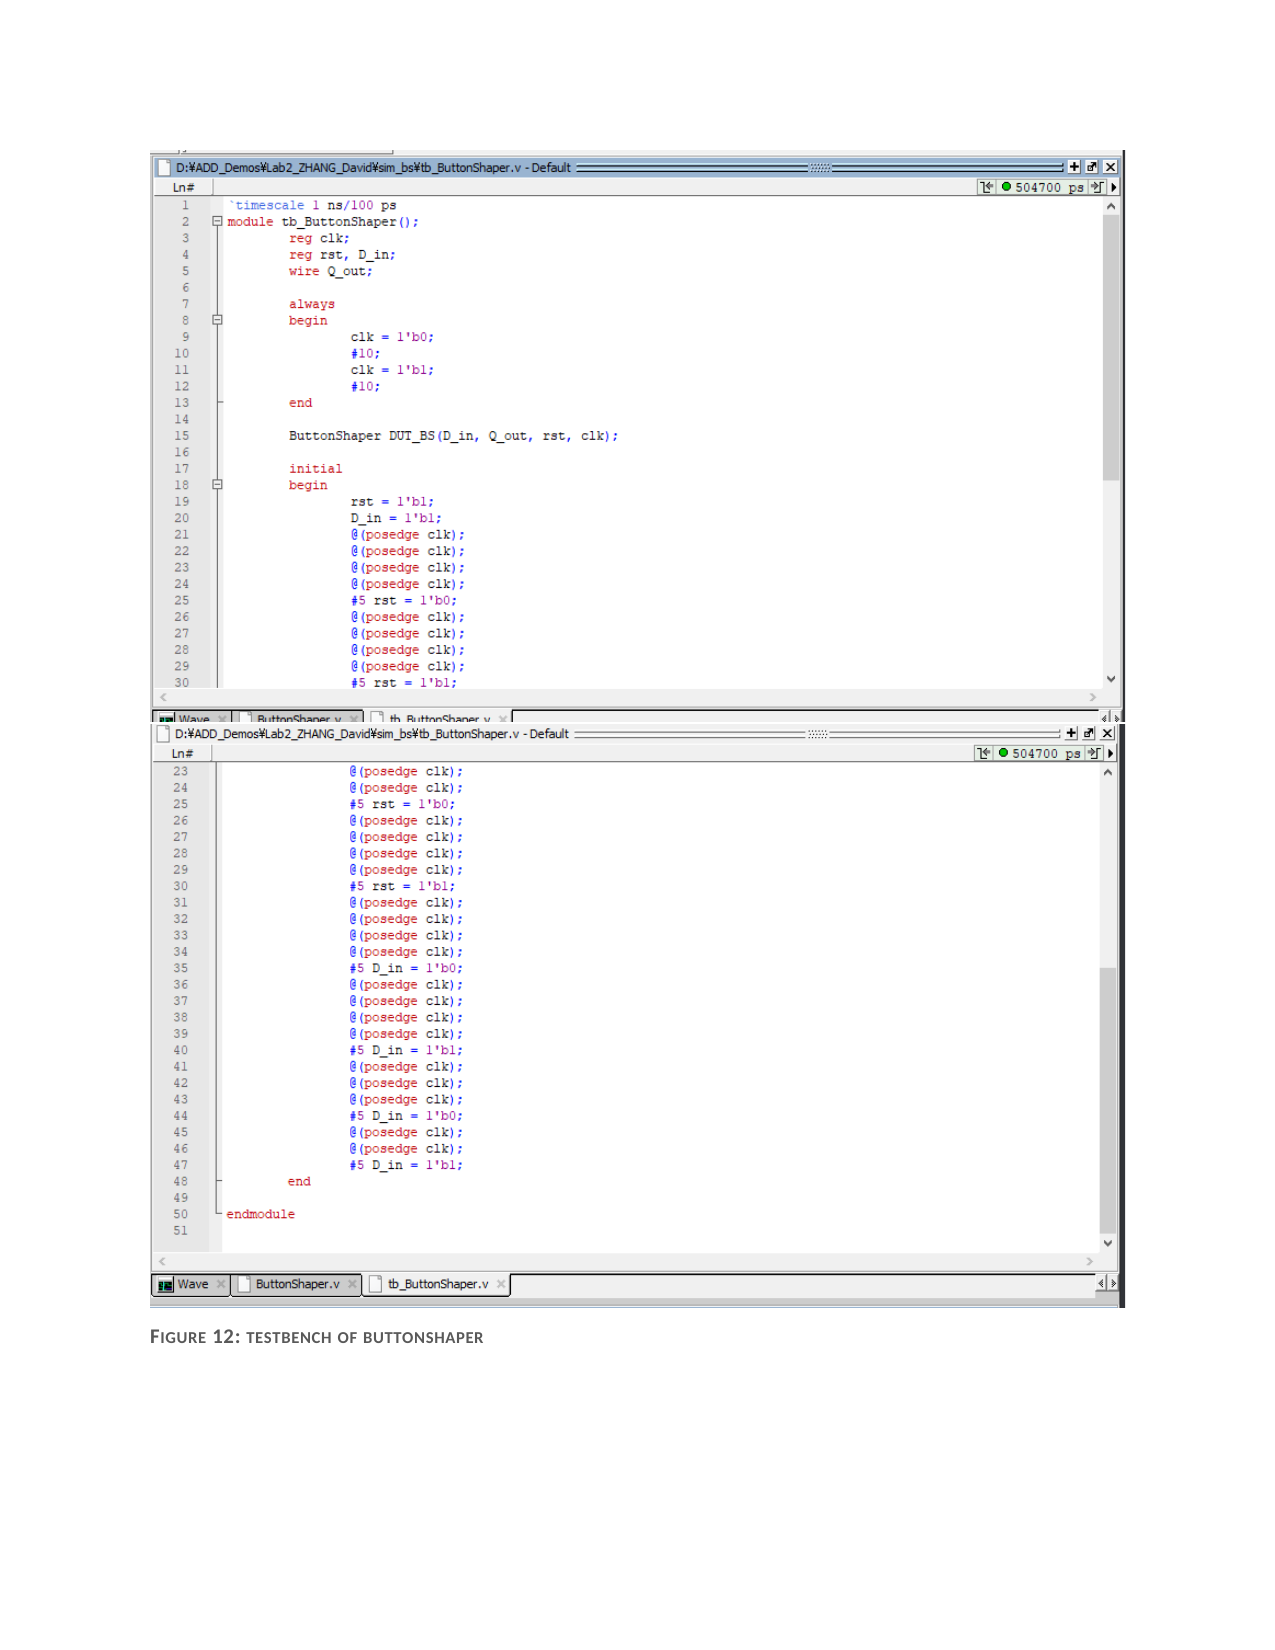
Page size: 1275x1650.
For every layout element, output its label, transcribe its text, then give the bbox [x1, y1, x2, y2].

picture [150, 150, 1125, 722]
text Figure 12: testbench of buttonshaper [150, 1323, 1125, 1348]
picture [150, 724, 1125, 1308]
